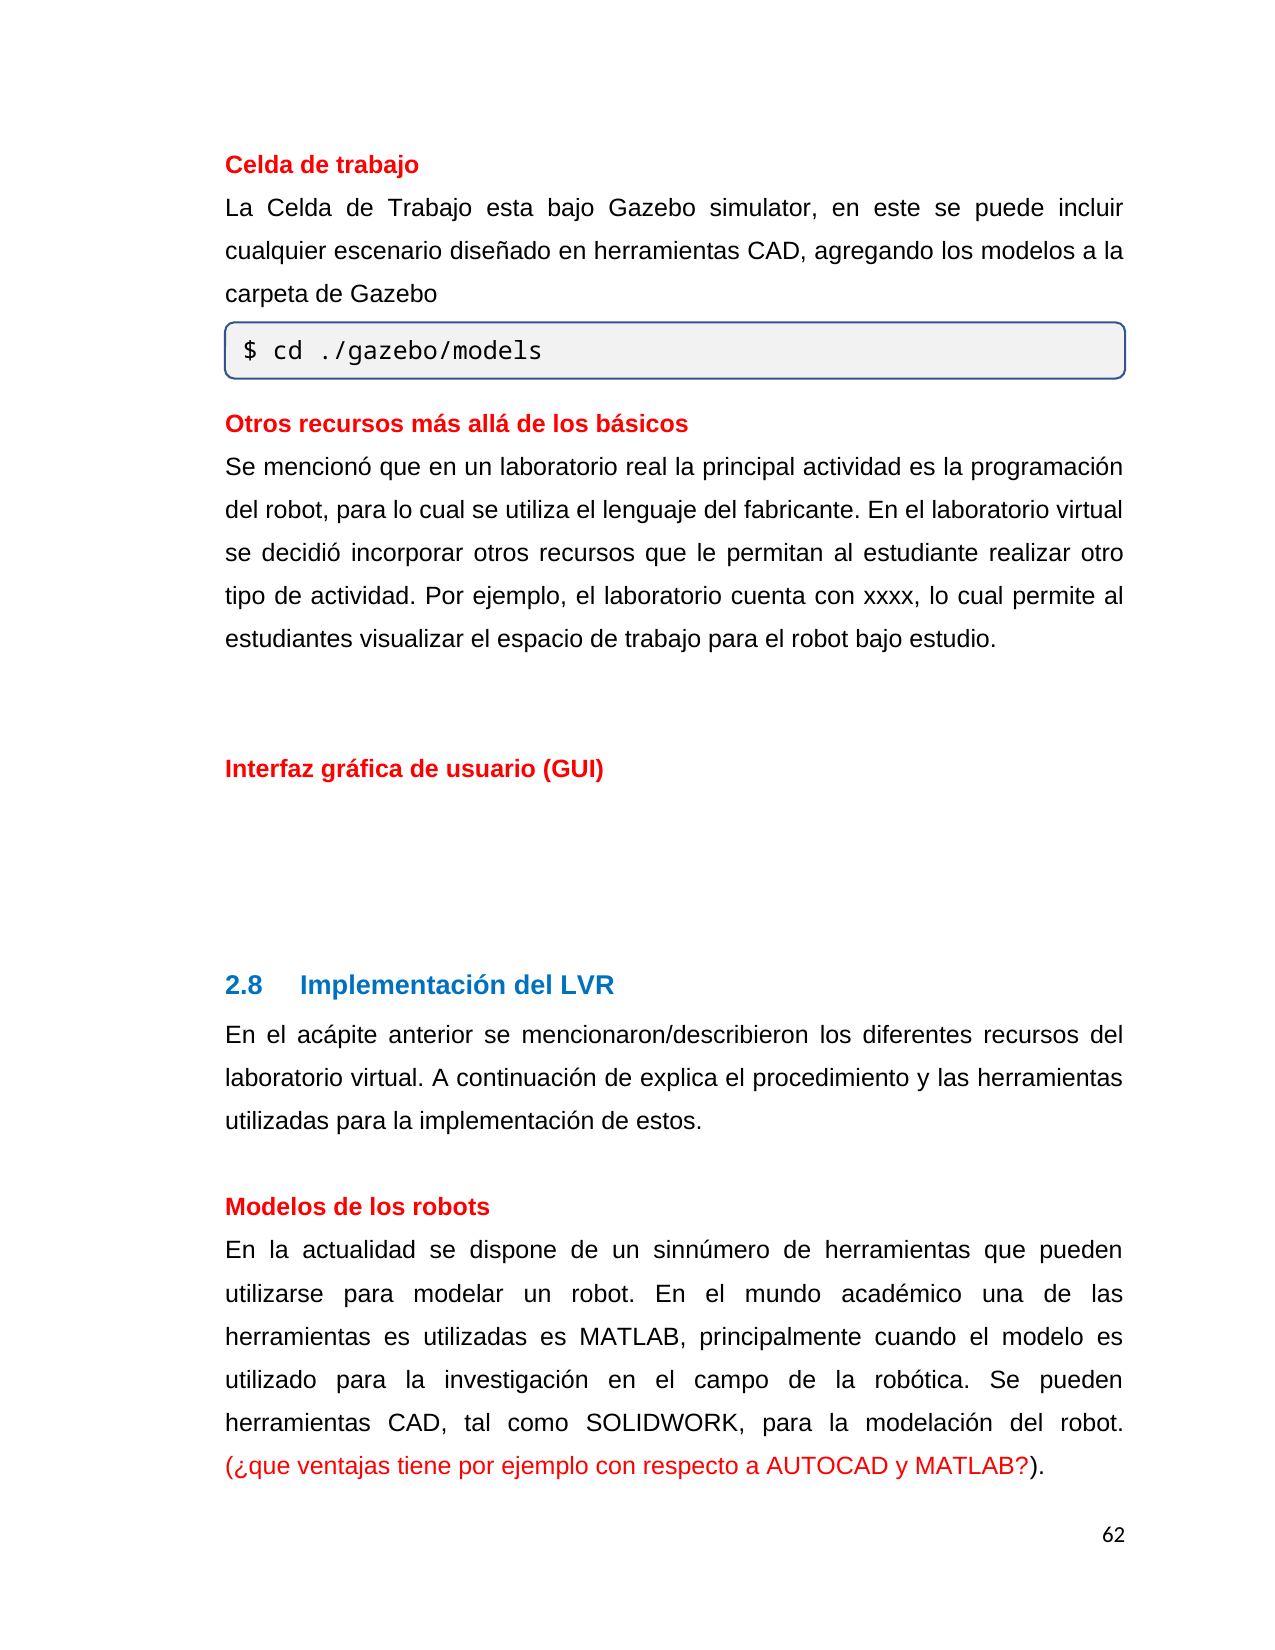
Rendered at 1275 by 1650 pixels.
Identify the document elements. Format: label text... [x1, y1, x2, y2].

text Modelos de los robots [225, 1192, 1125, 1221]
text Se mencionó que en un laboratorio real la principal actividad es la programación del robot, para lo cual se utiliza el lenguaje del fabricante. En el laboratorio virtual se decidió incorporar otros recursos que le permitan al estudiante realizar otro tipo de actividad. Por ejemplo, el laboratorio cuenta con xxxx, lo cual permite al estudiantes visualizar el espacio de trabajo para el robot bajo estudio. [225, 452, 1125, 653]
list Implementación del LVR [225, 969, 1125, 1001]
text Otros recursos más allá de los básicos [225, 409, 1125, 437]
text En la actualidad se dispone de un sinnúmero de herramientas que pueden utilizarse para modelar un robot. En el mundo académico una de las herramientas es utilizadas es MATLAB, principalmente cuando el modelo es utilizado para la investigación en el campo de la robótica. Se pueden herramientas CAD, tal como SOLIDWORK, para la modelación del robot. (¿que ventajas tiene por ejemplo con respecto a AUTOCAD y MATLAB?). [225, 1235, 1125, 1480]
text En el acápite anterior se mencionaron/describieron los diferentes recursos del laboratorio virtual. A continuación de explica el procedimiento y las herramientas utilizadas para la implementación de estos. [225, 1020, 1125, 1135]
text Interfaz gráfica de usuario (GUI) [225, 754, 1125, 782]
text La Celda de Trabajo esta bajo Gazebo simulator, en este se puede incluir cualquier escenario diseñado en herramientas CAD, agregando los modelos a la carpeta de Gazebo [225, 193, 1125, 308]
text Celda de trabajo [225, 150, 1125, 179]
